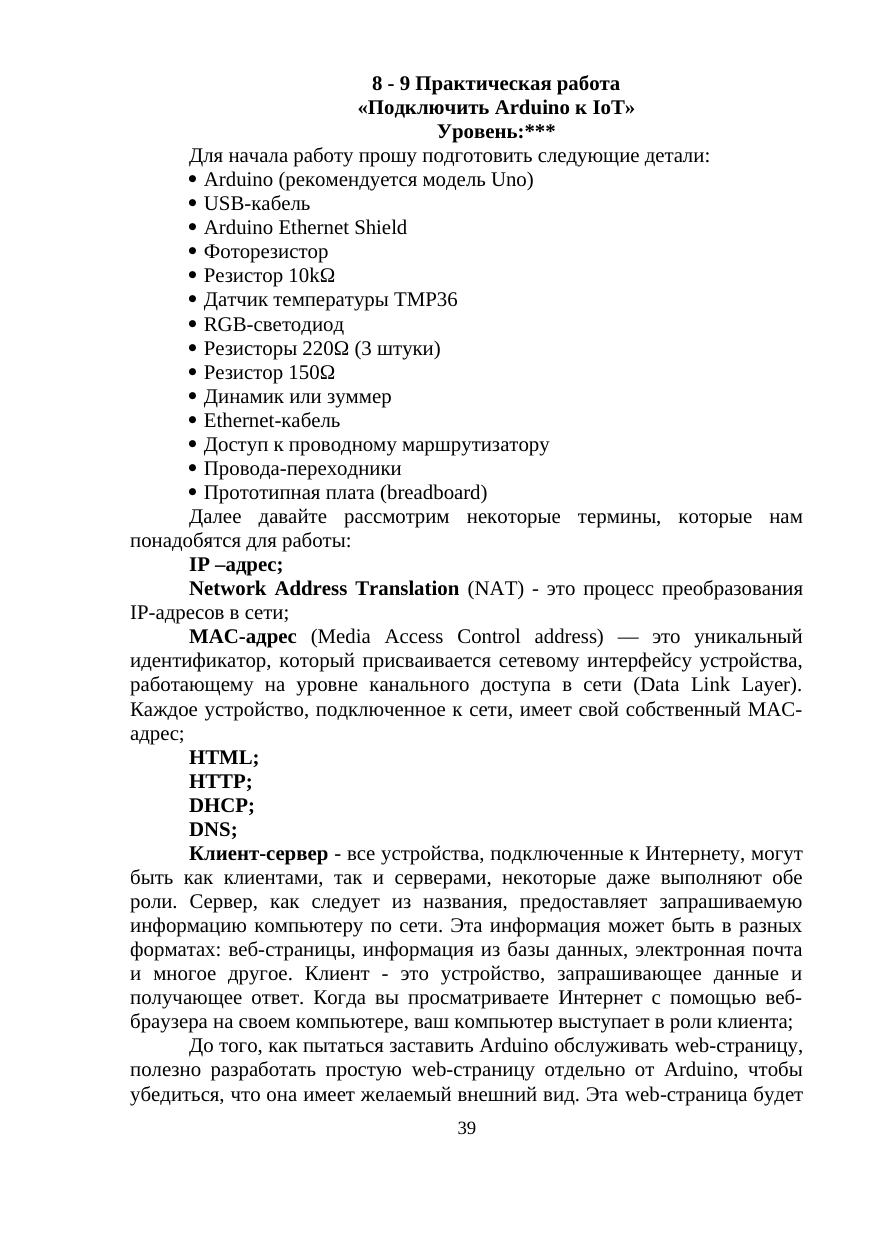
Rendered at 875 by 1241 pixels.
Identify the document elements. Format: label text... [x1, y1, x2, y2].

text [130, 1033, 803, 1106]
subtitle DNS; [130, 817, 803, 841]
subtitle Датчик температуры TMP36 [130, 287, 803, 311]
text 8 - 9 Практическая работа [130, 71, 803, 95]
subtitle Arduino Ethernet Shield [130, 215, 803, 239]
subtitle Arduino (рекомендуется модель Uno) [130, 167, 803, 191]
subtitle Для начала работу прошу подготовить следующие детали: [130, 143, 803, 167]
subtitle Провода-переходники [130, 456, 803, 480]
subtitle MAC-адрес (Media Access Control address) — это уникальный идентификатор, который присваивается сетевому интерфейсу устройства, работающему на уровне канального доступа в сети (Data Link Layer). Каждое устройство, подключенное к сети, имеет свой собственный MAC-адрес; [130, 624, 803, 744]
subtitle HTTP; [130, 769, 803, 793]
subtitle DHCP; [130, 793, 803, 817]
subtitle Доступ к проводному маршрутизатору [130, 432, 803, 456]
subtitle Резистор 150Ω [130, 359, 803, 384]
subtitle Клиент-сервер - все устройства, подключенные к Интернету, могут быть как клиентами, так и серверами, некоторые даже выполняют обе роли. Сервер, как следует из названия, предоставляет запрашиваемую информацию компьютеру по сети. Эта информация может быть в разных форматах: веб-страницы, информация из базы данных, электронная почта и многое другое. Клиент - это устройство, запрашивающее данные и получающее ответ. Когда вы просматриваете Интернет с помощью веб-браузера на своем компьютере, ваш компьютер выступает в роли клиента; [130, 841, 803, 1033]
text Уровень:*** [130, 119, 803, 143]
subtitle IP –адрес; [130, 552, 803, 576]
text «Подключить Arduino к IoT» [130, 95, 803, 119]
subtitle HTML; [130, 744, 803, 769]
subtitle Network Address Translation (NAT) - это процесс преобразования IP-адресов в сети; [130, 576, 803, 624]
subtitle Фоторезистор [130, 239, 803, 263]
subtitle Резисторы 220Ω (3 штуки) [130, 336, 803, 359]
subtitle RGB-светодиод [130, 311, 803, 336]
subtitle Далее давайте рассмотрим некоторые термины, которые нам понадобятся для работы: [130, 504, 803, 552]
subtitle USB-кабель [130, 191, 803, 215]
subtitle Прототипная плата (breadboard) [130, 480, 803, 504]
subtitle Резистор 10kΩ [130, 263, 803, 287]
subtitle Ethernet-кабель [130, 408, 803, 432]
subtitle Динамик или зуммер [130, 384, 803, 408]
